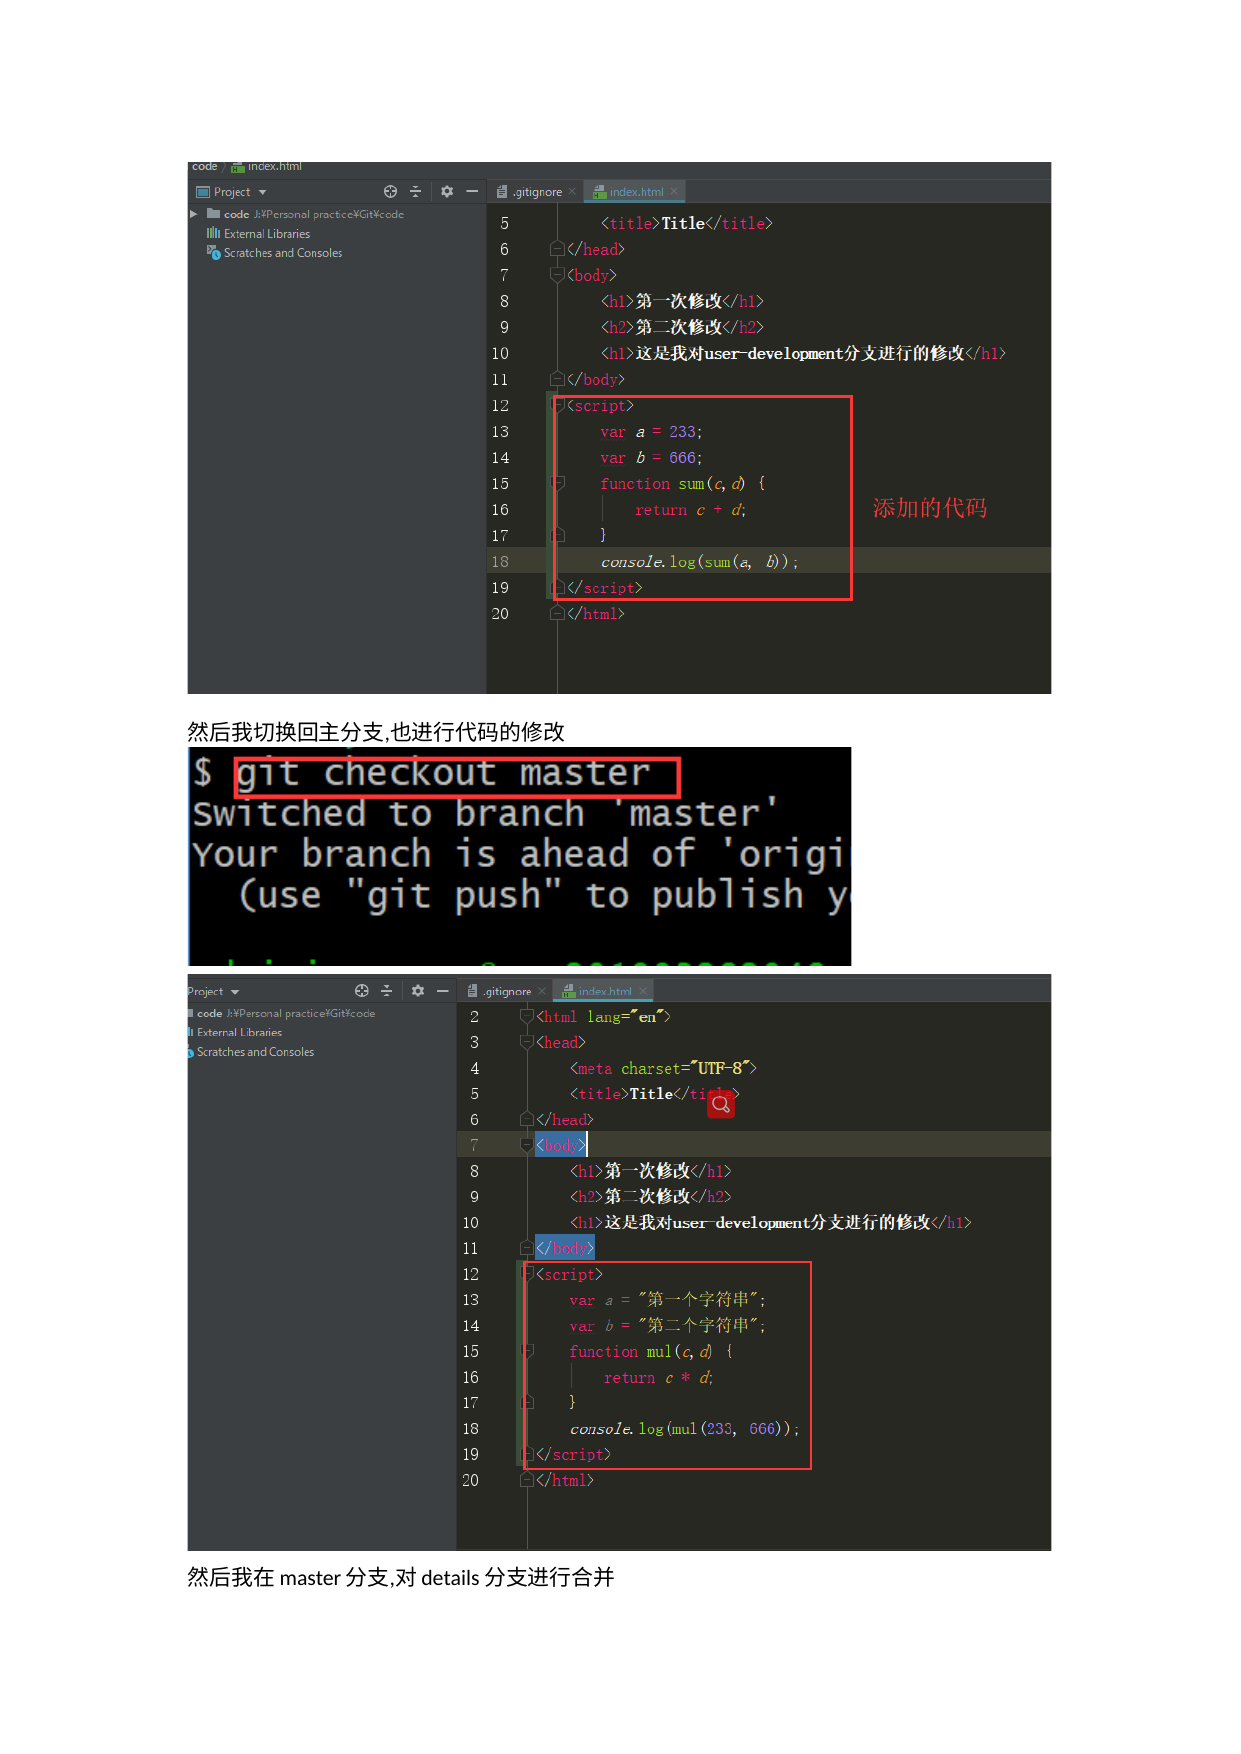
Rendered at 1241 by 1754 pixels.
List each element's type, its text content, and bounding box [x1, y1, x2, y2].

picture [187, 974, 1052, 1551]
picture [187, 162, 1052, 694]
text 然后我切换回主分支,也进行代码的修改 [187, 714, 1053, 747]
text 然后我在master分支,对details分支进行合并 [187, 1559, 1053, 1592]
picture [187, 747, 852, 966]
